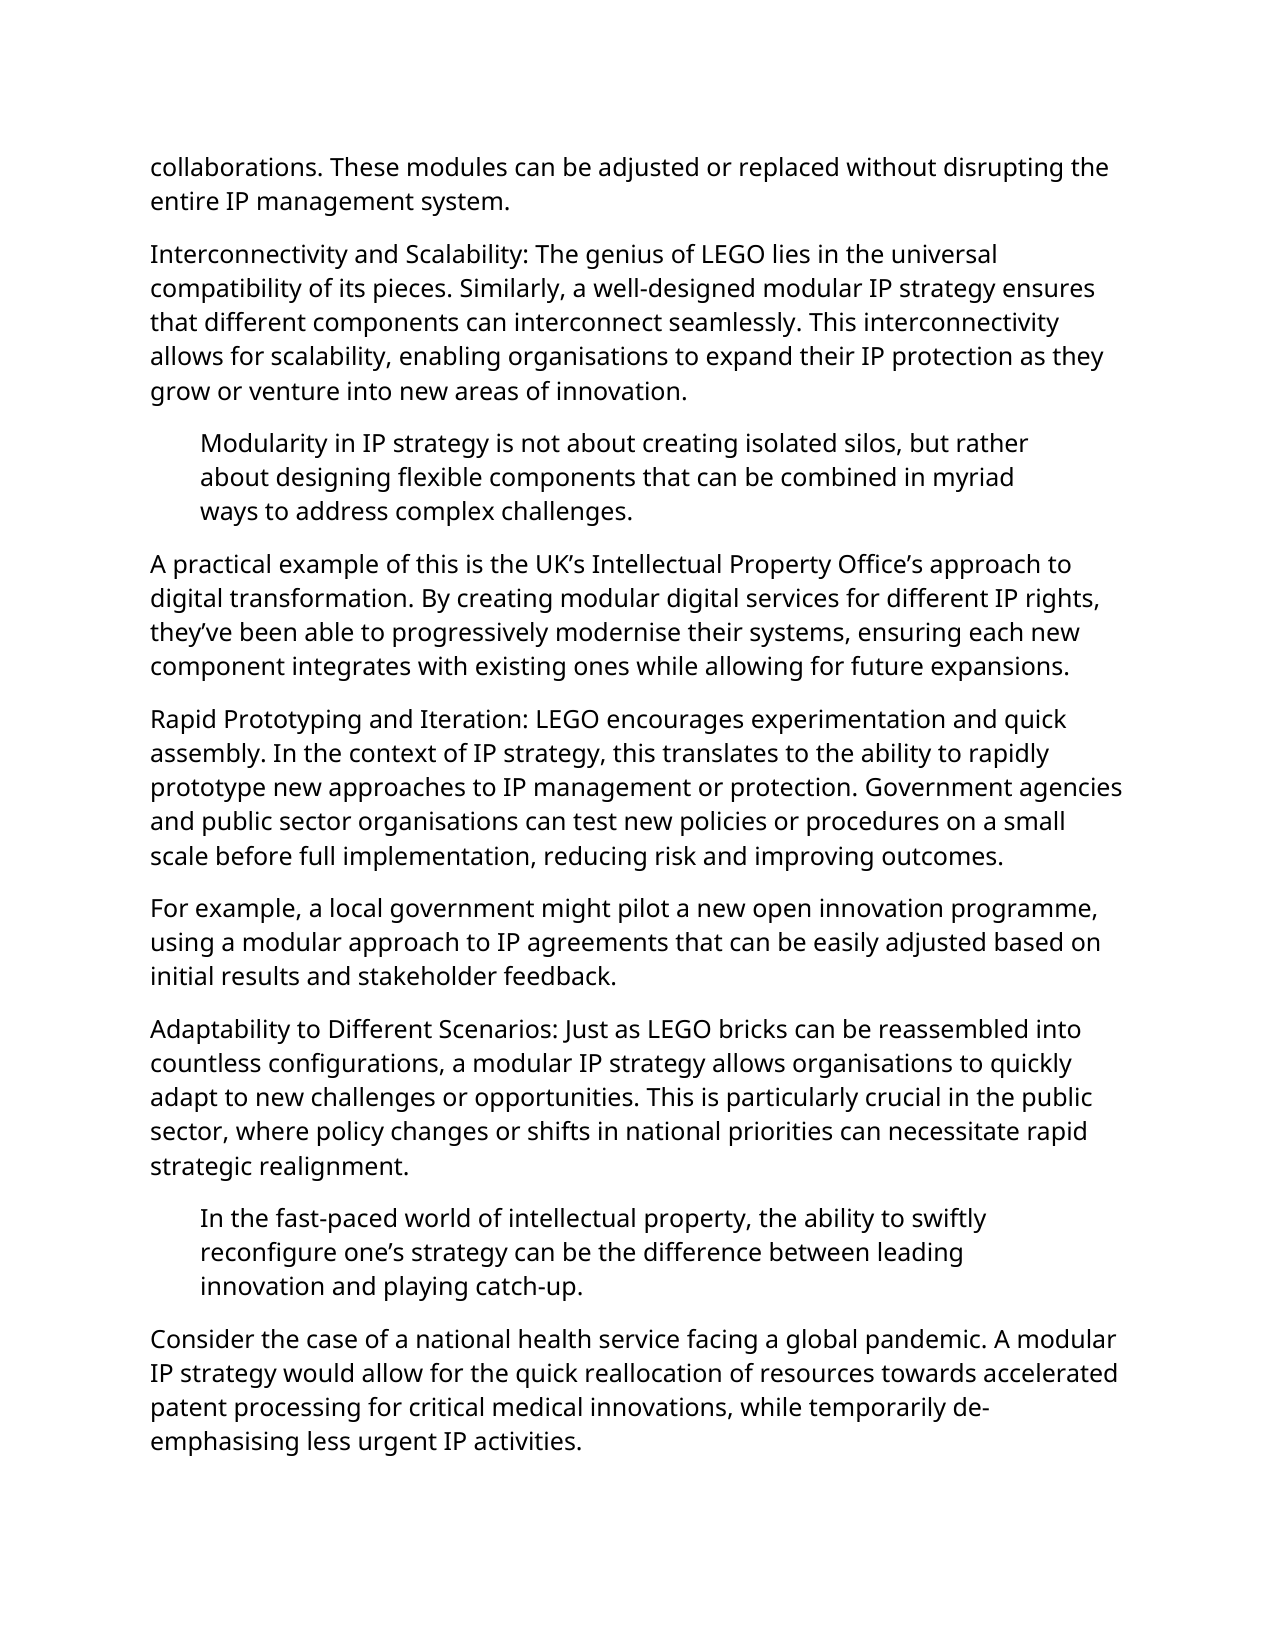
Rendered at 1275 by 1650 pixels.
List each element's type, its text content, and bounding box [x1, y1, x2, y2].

text A practical example of this is the UK’s Intellectual Property Office’s approach to digital transformation. By creating modular digital services for different IP rights, they’ve been able to progressively modernise their systems, ensuring each new component integrates with existing ones while allowing for future expansions. [150, 547, 1125, 683]
text Rapid Prototyping and Iteration: LEGO encourages experimentation and quick assembly. In the context of IP strategy, this translates to the ability to rapidly prototype new approaches to IP management or protection. Government agencies and public sector organisations can test new policies or procedures on a small scale before full implementation, reducing risk and improving outcomes. [150, 702, 1125, 872]
text For example, a local government might pilot a new open innovation programme, using a modular approach to IP agreements that can be easily adjusted based on initial results and stakeholder feedback. [150, 891, 1125, 993]
text Adaptability to Different Scenarios: Just as LEGO bricks can be reassembled into countless configurations, a modular IP strategy allows organisations to quickly adapt to new challenges or opportunities. This is particularly crucial in the public sector, where policy changes or shifts in national priorities can necessitate rapid strategic realignment. [150, 1012, 1125, 1182]
text In the fast-paced world of intellectual property, the ability to swiftly reconfigure one’s strategy can be the difference between leading innovation and playing catch-up. [200, 1201, 1075, 1303]
text Modularity in IP strategy is not about creating isolated silos, but rather about designing flexible components that can be combined in myriad ways to address complex challenges. [200, 426, 1075, 528]
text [150, 150, 1125, 218]
text Consider the case of a national health service facing a global pandemic. A modular IP strategy would allow for the quick reallocation of resources towards accelerated patent processing for critical medical innovations, while temporarily de-emphasising less urgent IP activities. [150, 1322, 1125, 1458]
text Interconnectivity and Scalability: The genius of LEGO lies in the universal compatibility of its pieces. Similarly, a well-designed modular IP strategy ensures that different components can interconnect seamlessly. This interconnectivity allows for scalability, enabling organisations to expand their IP protection as they grow or venture into new areas of innovation. [150, 237, 1125, 407]
